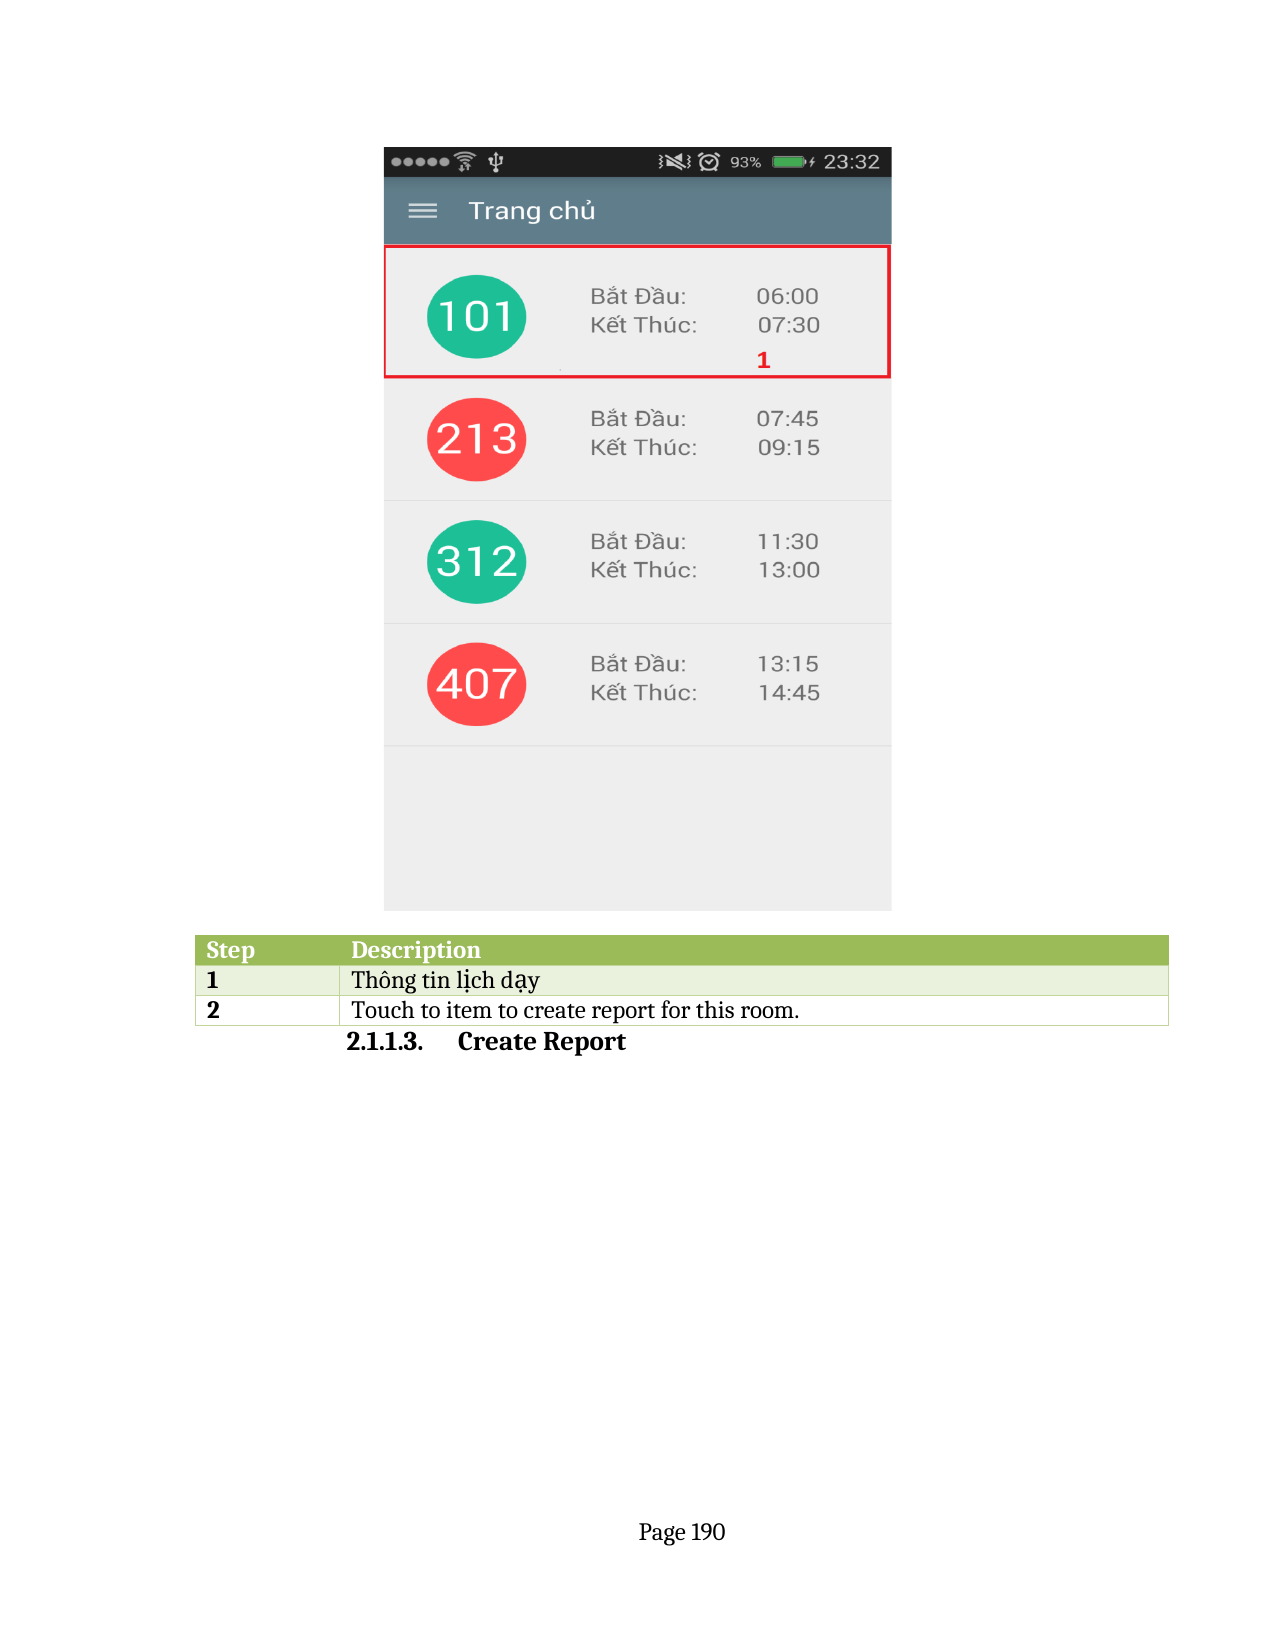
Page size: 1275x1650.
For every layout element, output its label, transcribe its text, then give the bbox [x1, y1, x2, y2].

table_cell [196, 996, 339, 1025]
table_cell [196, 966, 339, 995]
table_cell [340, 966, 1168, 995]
picture [383, 147, 892, 911]
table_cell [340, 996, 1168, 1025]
list Create Report [346, 1026, 1157, 1057]
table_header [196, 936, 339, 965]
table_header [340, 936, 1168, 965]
